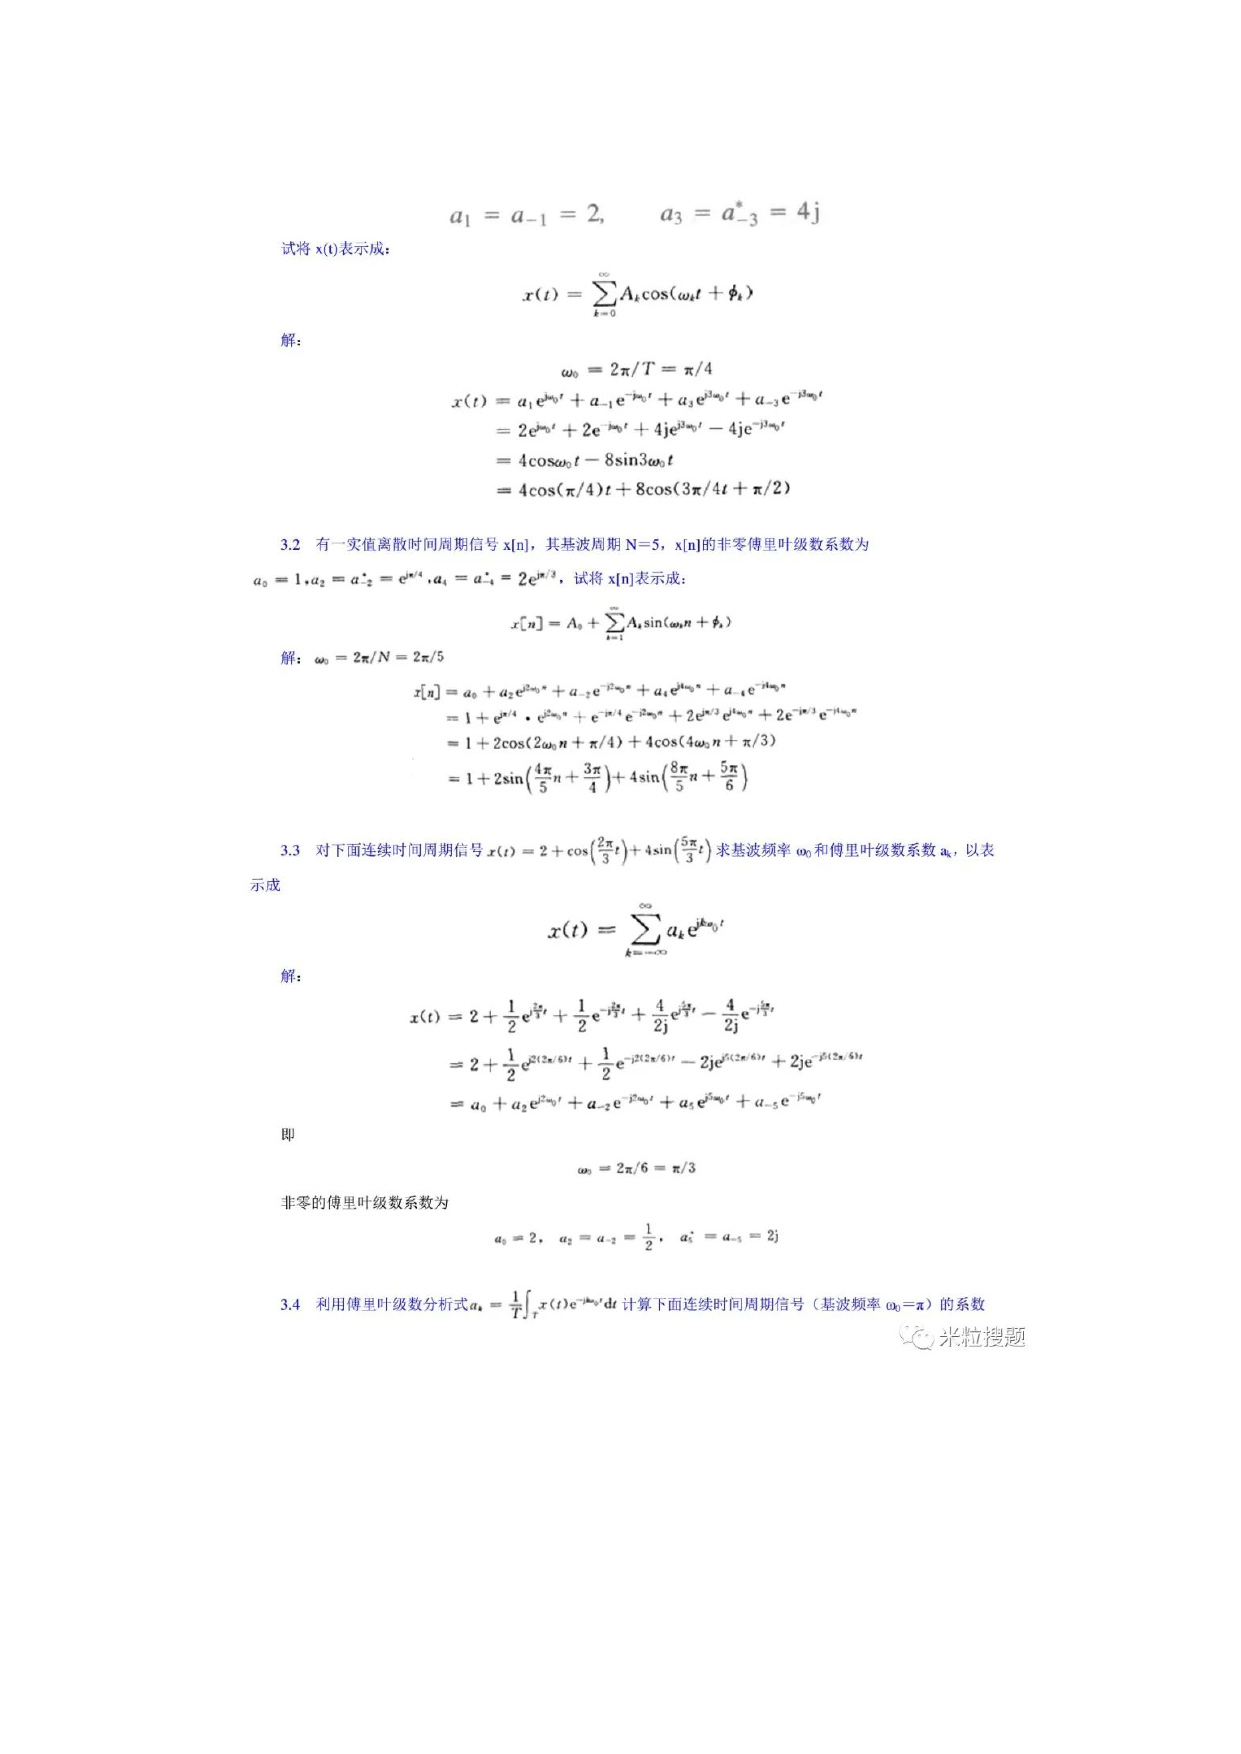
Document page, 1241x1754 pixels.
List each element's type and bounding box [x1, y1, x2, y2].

picture [187, 152, 1053, 1375]
